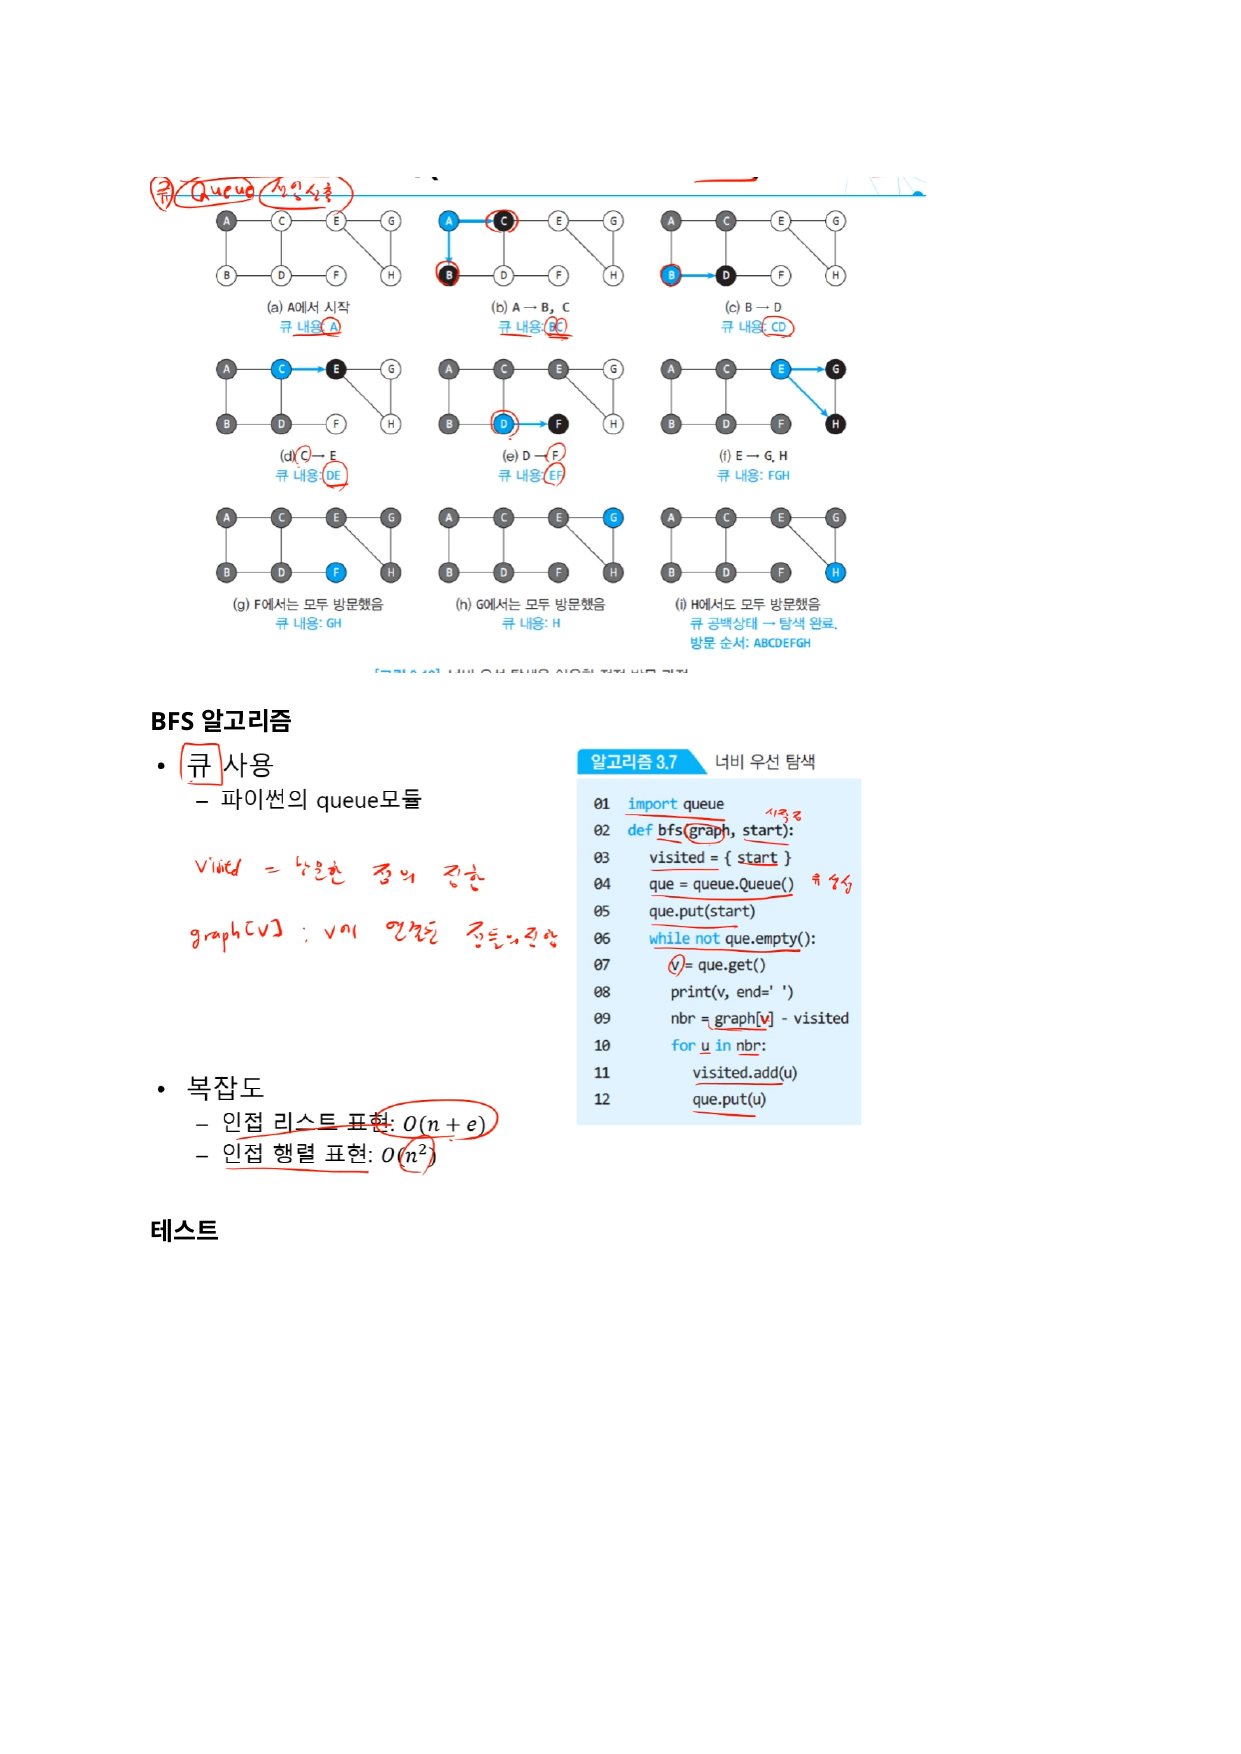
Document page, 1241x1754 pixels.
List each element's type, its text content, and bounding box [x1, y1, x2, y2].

text 테스트 [150, 1211, 1090, 1248]
picture [150, 737, 864, 1183]
picture [150, 177, 927, 673]
text BFS 알고리즘 [150, 701, 1090, 737]
